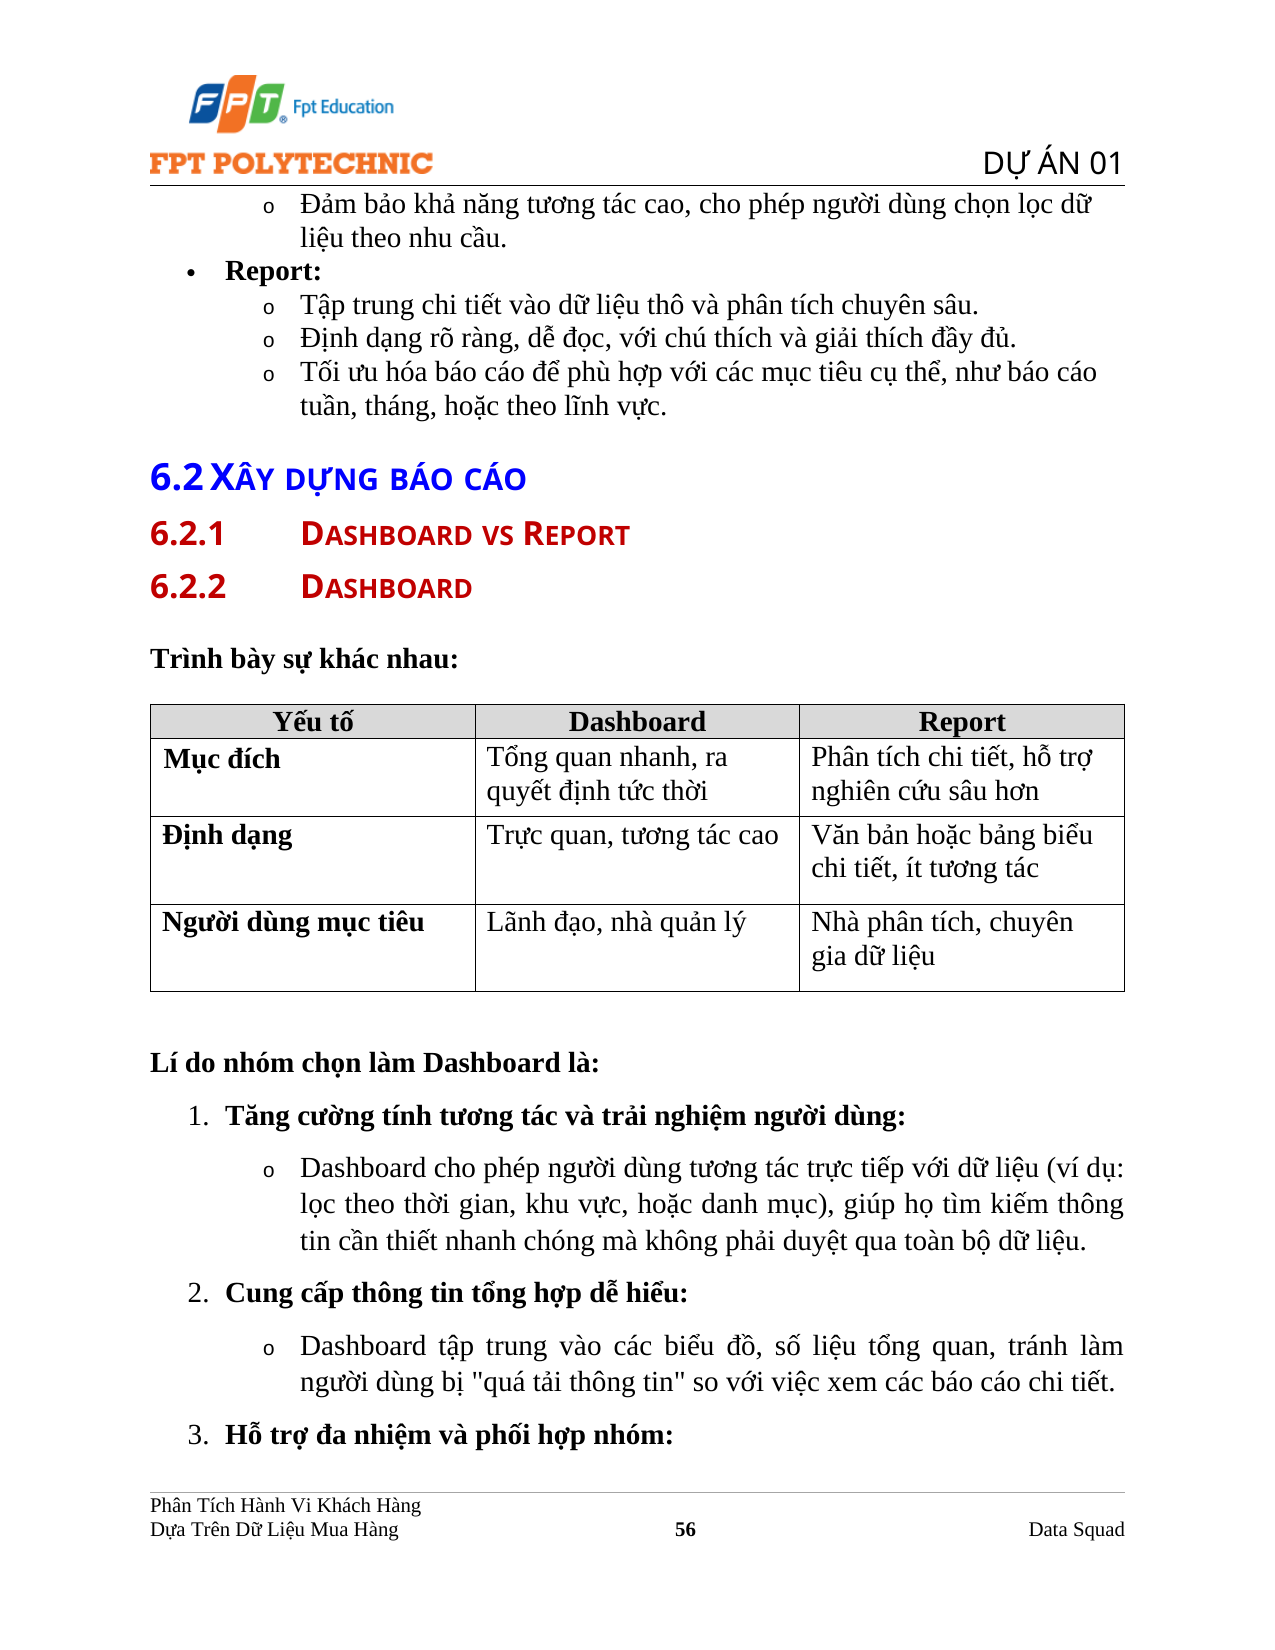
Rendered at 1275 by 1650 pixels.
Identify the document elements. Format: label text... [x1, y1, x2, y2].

table_cell Định dạng [151, 817, 475, 903]
table_cell [151, 739, 475, 816]
table_header Yếu tố [151, 705, 475, 738]
subtitle Dashboard [150, 563, 1125, 608]
table_cell Trực quan, tương tác cao [476, 817, 799, 903]
table_cell Nhà phân tích, chuyên gia dữ liệu [800, 905, 1124, 991]
list Tối ưu hóa báo cáo để phù hợp với các mục tiêu cụ thể, như báo cáo tuần, tháng, hoặc theo lĩnh vực. [262, 354, 1125, 421]
list Report: [187, 253, 1125, 287]
list Tập trung chi tiết vào dữ liệu thô và phân tích chuyên sâu. [262, 287, 1125, 321]
table_header Report [800, 705, 1124, 738]
list Hỗ trợ đa nhiệm và phối hợp nhóm: [187, 1417, 1125, 1451]
text Trình bày sự khác nhau: [150, 641, 1125, 674]
subtitle Dashboard vs Report [150, 509, 1125, 555]
table_cell Phân tích chi tiết, hỗ trợ nghiên cứu sâu hơn [800, 739, 1124, 816]
table_cell Lãnh đạo, nhà quản lý [476, 905, 799, 991]
table_cell Văn bản hoặc bảng biểu chi tiết, ít tương tác [800, 817, 1124, 903]
text Lí do nhóm chọn làm Dashboard là: [150, 1045, 1125, 1078]
picture [150, 75, 436, 174]
list Tăng cường tính tương tác và trải nghiệm người dùng: [187, 1098, 1125, 1131]
subtitle Xây dựng báo cáo [150, 450, 1125, 501]
table_cell Người dùng mục tiêu [151, 905, 475, 991]
list Đảm bảo khả năng tương tác cao, cho phép người dùng chọn lọc dữ liệu theo nhu cầu. [262, 186, 1125, 253]
list Dashboard cho phép người dùng tương tác trực tiếp với dữ liệu (ví dụ: lọc theo thời gian, khu vực, hoặc danh mục), giúp họ tìm kiếm thông tin cần thiết nhanh chóng mà không phải duyệt qua toàn bộ dữ liệu. [262, 1151, 1125, 1256]
list Dashboard tập trung vào các biểu đồ, số liệu tổng quan, tránh làm người dùng bị "quá tải thông tin" so với việc xem các báo cáo chi tiết. [262, 1328, 1125, 1398]
list Định dạng rõ ràng, dễ đọc, với chú thích và giải thích đầy đủ. [262, 321, 1125, 354]
table_cell Tổng quan nhanh, ra quyết định tức thời [476, 739, 799, 816]
list Cung cấp thông tin tổng hợp dễ hiểu: [187, 1276, 1125, 1309]
table_header Dashboard [476, 705, 799, 738]
